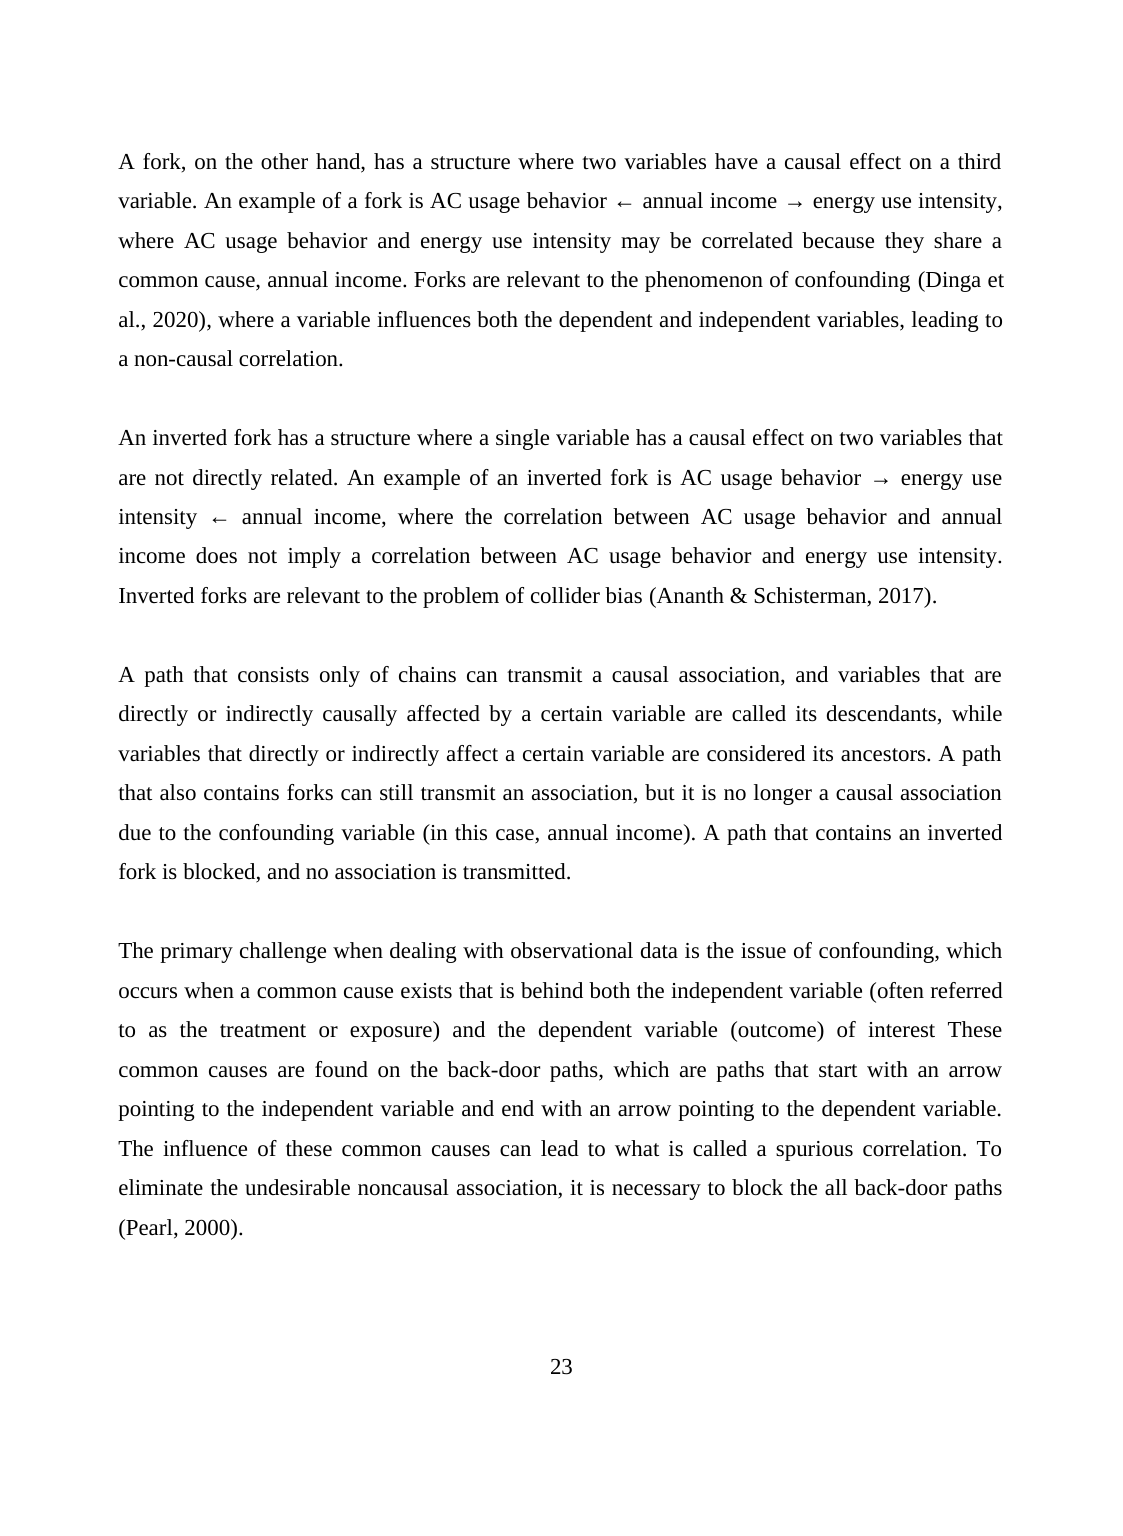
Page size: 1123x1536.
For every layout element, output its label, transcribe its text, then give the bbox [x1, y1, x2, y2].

text An inverted fork has a structure where a single variable has a causal effect on two variables that are not directly related. An example of an inverted fork is AC usage behavior → energy use intensity ← annual income, where the correlation between AC usage behavior and annual income does not imply a correlation between AC usage behavior and energy use intensity. Inverted forks are relevant to the problem of collider bias (Ananth & Schisterman, 2017). [118, 424, 1004, 608]
text A path that consists only of chains can transmit a causal association, and variables that are directly or indirectly causally affected by a certain variable are called its descendants, while variables that directly or indirectly affect a certain variable are considered its ancestors. A path that also contains forks can still transmit an association, but it is no longer a causal association due to the confounding variable (in this case, annual income). A path that contains an inverted fork is blocked, and no association is transmitted. [118, 661, 1004, 885]
text The primary challenge when dealing with observational data is the issue of confounding, which occurs when a common cause exists that is behind both the independent variable (often referred to as the treatment or exposure) and the dependent variable (outcome) of interest These common causes are found on the back-door paths, which are paths that start with an arrow pointing to the independent variable and end with an arrow pointing to the dependent variable. The influence of these common causes can lead to what is called a spurious correlation. To eliminate the undesirable noncausal association, it is necessary to block the all back-door paths (Pearl, 2000). [118, 937, 1004, 1240]
text A fork, on the other hand, has a structure where two variables have a causal effect on a third variable. An example of a fork is AC usage behavior ← annual income → energy use intensity, where AC usage behavior and energy use intensity may be correlated because they share a common cause, annual income. Forks are relevant to the phenomenon of confounding (Dinga et al., 2020), where a variable influences both the dependent and independent variables, leading to a non-causal correlation. [118, 148, 1004, 371]
